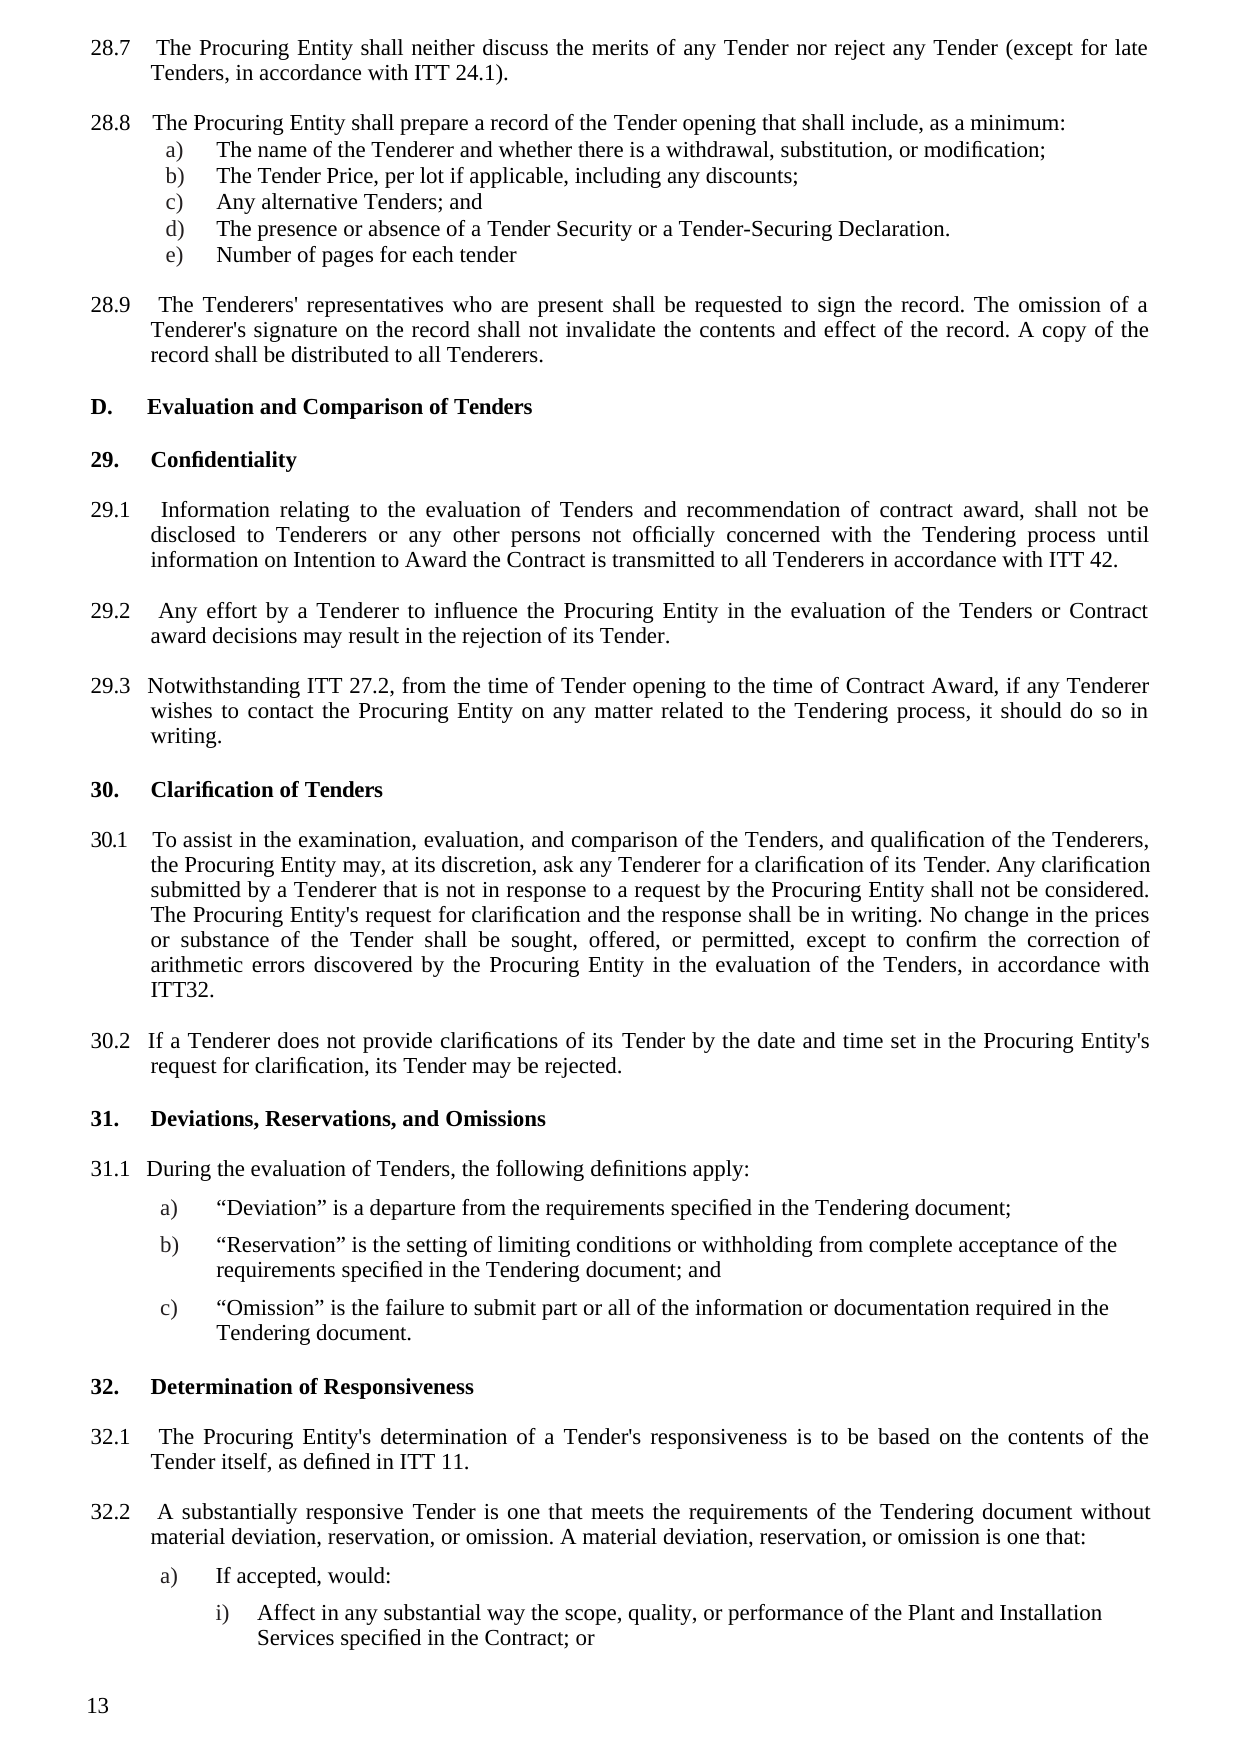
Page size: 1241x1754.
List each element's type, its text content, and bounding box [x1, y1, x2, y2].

list The Procuring Entity's determination of a Tender's responsiveness is to be based on the contents of the Tender itself, as deﬁned in ITT 11. [90, 1424, 1152, 1474]
list Clariﬁcation of Tenders [90, 776, 1223, 802]
list During the evaluation of Tenders, the following deﬁnitions apply: [90, 1157, 1151, 1182]
list If a Tenderer does not provide clariﬁcations of its Tender by the date and time set in the Procuring Entity's request for clariﬁcation, its Tender may be rejected. [90, 1028, 1151, 1078]
list The Tenderers' representatives who are present shall be requested to sign the record. The omission of a Tenderer's signature on the record shall not invalidate the contents and effect of the record. A copy of the record shall be distributed to all Tenderers. [90, 293, 1151, 368]
list “Deviation” is a departure from the requirements speciﬁed in the Tendering document; [160, 1194, 1223, 1220]
list The Procuring Entity shall prepare a record of the Tender opening that shall include, as a minimum: [90, 111, 1151, 136]
list The presence or absence of a Tender Security or a Tender-Securing Declaration. [165, 215, 1223, 241]
list To assist in the examination, evaluation, and comparison of the Tenders, and qualiﬁcation of the Tenderers, the Procuring Entity may, at its discretion, ask any Tenderer for a clariﬁcation of its Tender. Any clariﬁcation submitted by a Tenderer that is not in response to a request by the Procuring Entity shall not be considered. The Procuring Entity's request for clariﬁcation and the response shall be in writing. No change in the prices or substance of the Tender shall be sought, offered, or permitted, except to conﬁrm the correction of arithmetic errors discovered by the Procuring Entity in the evaluation of the Tenders, in accordance with ITT32. [90, 827, 1151, 1003]
list Any effort by a Tenderer to inﬂuence the Procuring Entity in the evaluation of the Tenders or Contract award decisions may result in the rejection of its Tender. [90, 598, 1151, 648]
list The Procuring Entity shall neither discuss the merits of any Tender nor reject any Tender (except for late Tenders, in accordance with ITT 24.1). [90, 35, 1151, 86]
list Conﬁdentiality [90, 446, 1223, 472]
list Determination of Responsiveness [90, 1373, 1223, 1399]
list If accepted, would: [160, 1562, 1223, 1588]
list Any alternative Tenders; and [165, 188, 1223, 215]
list Number of pages for each tender [165, 241, 1223, 267]
list A substantially responsive Tender is one that meets the requirements of the Tendering document without material deviation, reservation, or omission. A material deviation, reservation, or omission is one that: [90, 1499, 1152, 1550]
list Affect in any substantial way the scope, quality, or performance of the Plant and Installation Services speciﬁed in the Contract; or [215, 1601, 1152, 1651]
list “Omission” is the failure to submit part or all of the information or documentation required in the Tendering document. [160, 1296, 1152, 1346]
list The Tender Price, per lot if applicable, including any discounts; [165, 162, 1223, 188]
subtitle D. Evaluation and Comparison of Tenders [90, 393, 1223, 419]
list “Reservation” is the setting of limiting conditions or withholding from complete acceptance of the requirements speciﬁed in the Tendering document; and [160, 1232, 1152, 1283]
list Information relating to the evaluation of Tenders and recommendation of contract award, shall not be disclosed to Tenderers or any other persons not ofﬁcially concerned with the Tendering process until information on Intention to Award the Contract is transmitted to all Tenderers in accordance with ITT 42. [90, 498, 1151, 573]
list The name of the Tenderer and whether there is a withdrawal, substitution, or modiﬁcation; [165, 136, 1223, 162]
list Notwithstanding ITT 27.2, from the time of Tender opening to the time of Contract Award, if any Tenderer wishes to contact the Procuring Entity on any matter related to the Tendering process, it should do so in writing. [90, 673, 1151, 749]
list Deviations, Reservations, and Omissions [90, 1105, 1223, 1132]
